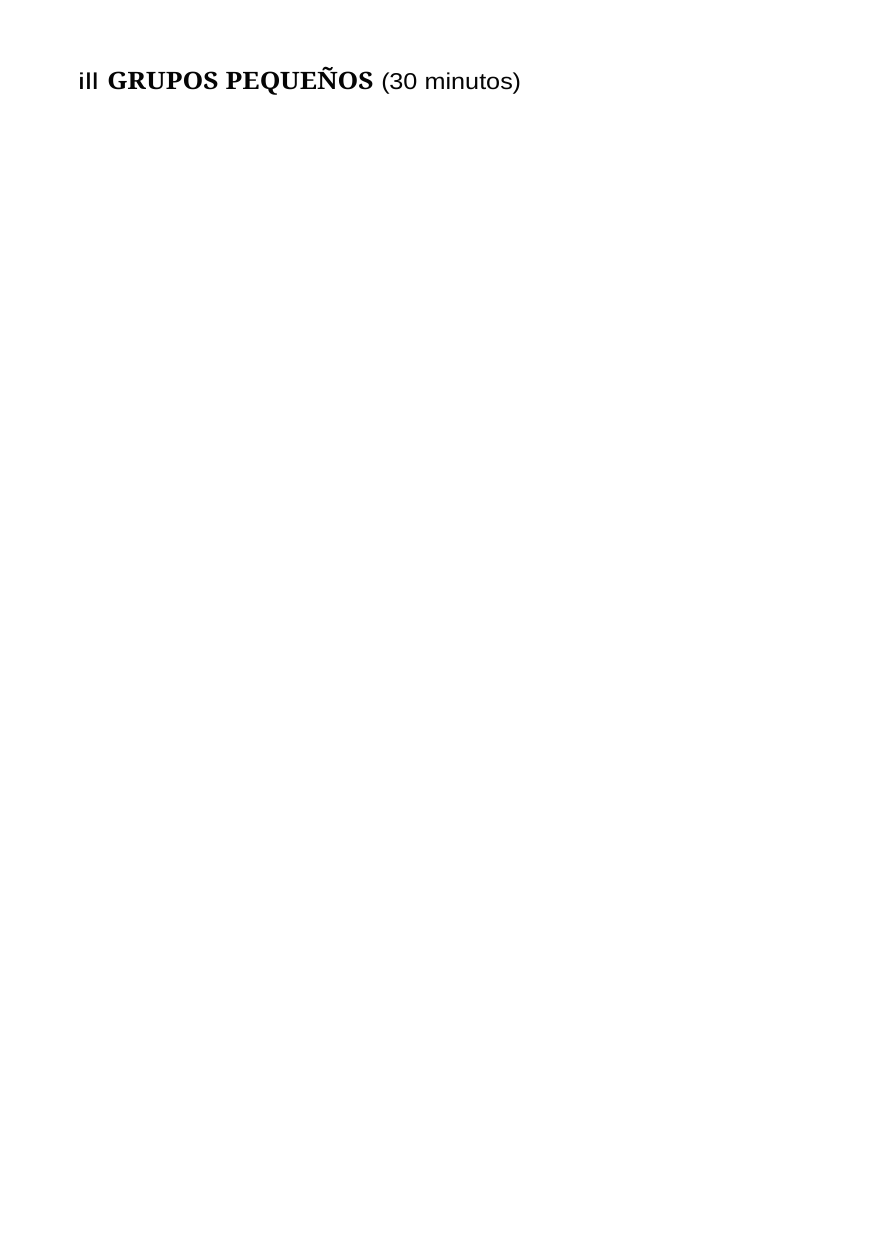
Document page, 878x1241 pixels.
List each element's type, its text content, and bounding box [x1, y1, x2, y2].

text ill GRUPOS PEQUEÑOS (30 minutos) [78, 67, 818, 95]
